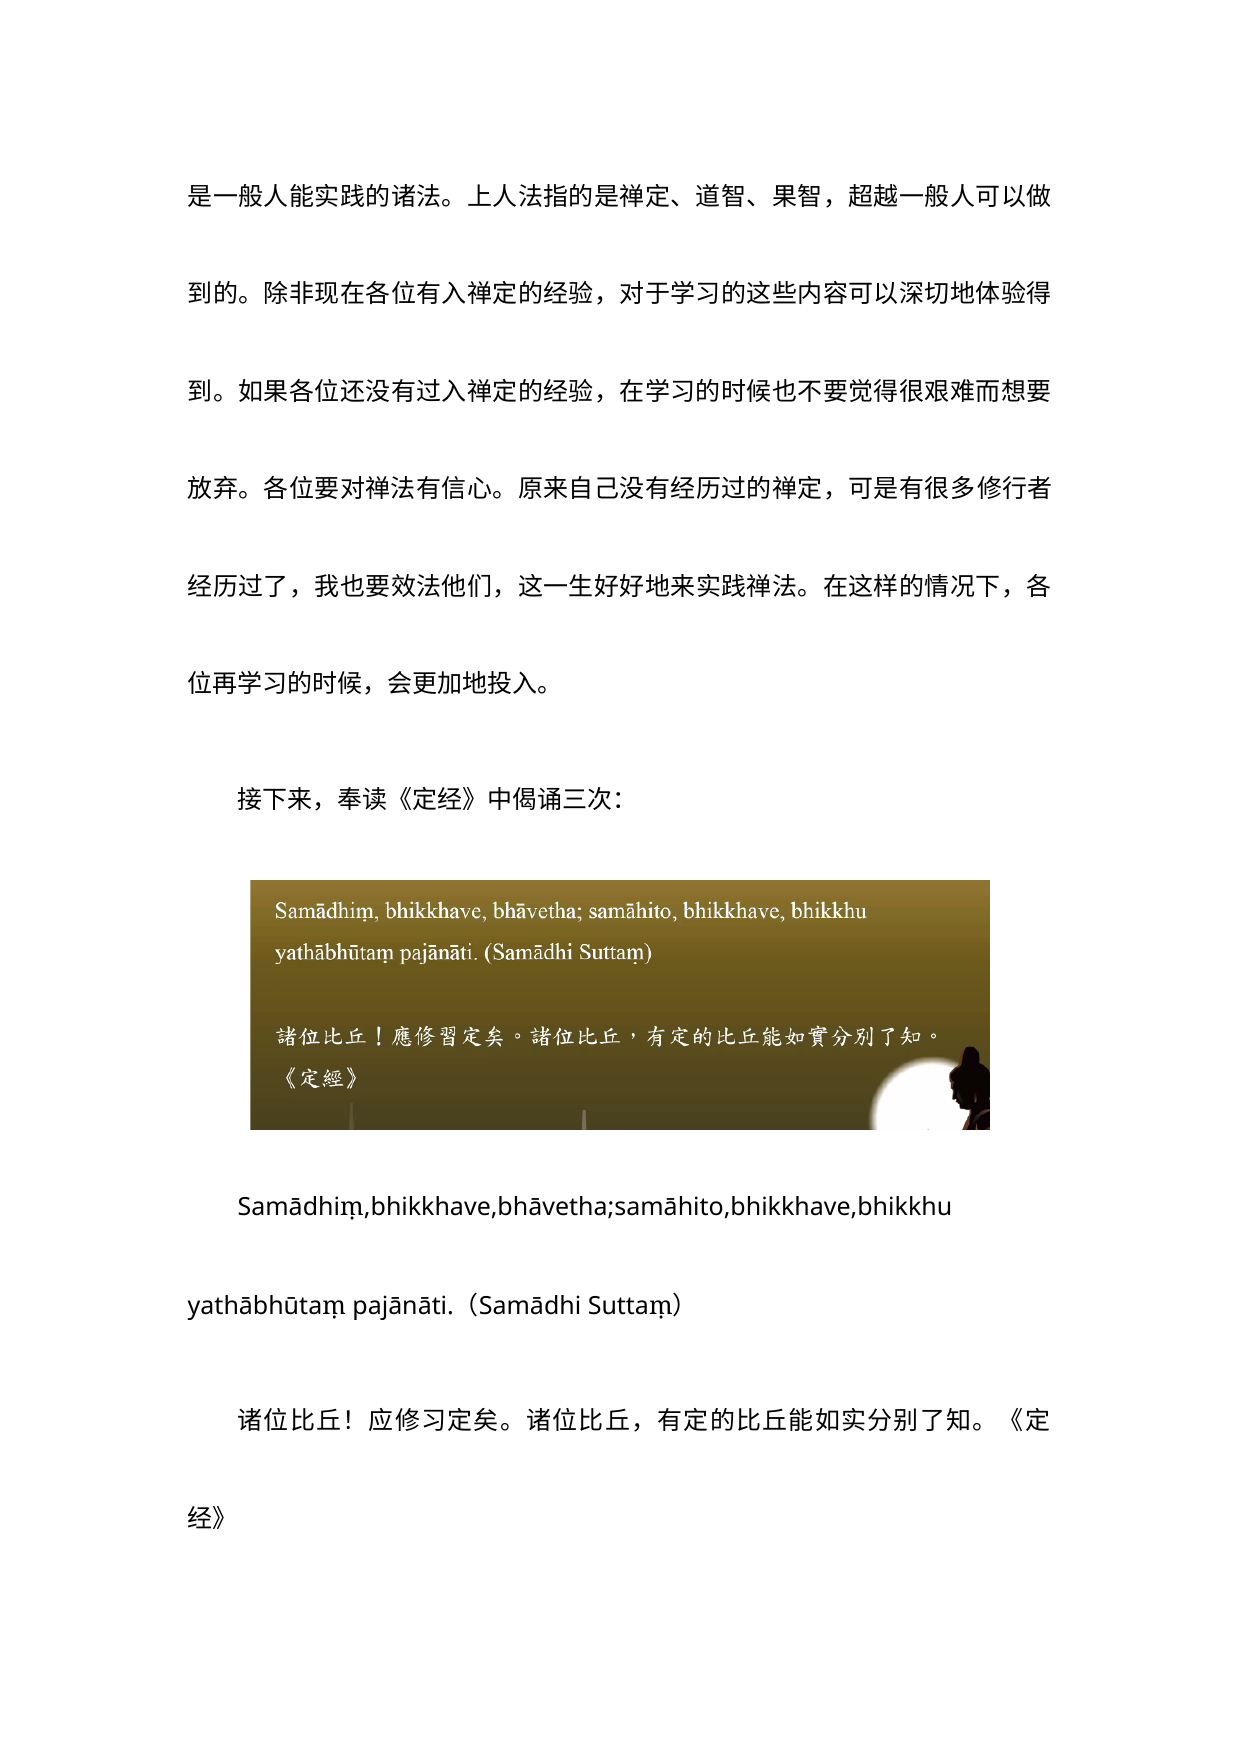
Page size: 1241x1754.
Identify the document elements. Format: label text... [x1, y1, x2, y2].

text 诸位比丘！应修习定矣。诸位比丘，有定的比丘能如实分别了知。《定经》 [187, 1386, 1053, 1549]
text Samādhiṃ,bhikkhave,bhāvetha;samāhito,bhikkhave,bhikkhu yathābhūtaṃ pajānāti.（Samādhi Suttaṃ） [187, 1173, 1053, 1336]
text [187, 162, 1053, 714]
text 接下来，奉读《定经》中偈诵三次： [187, 765, 1053, 830]
picture [250, 880, 990, 1130]
